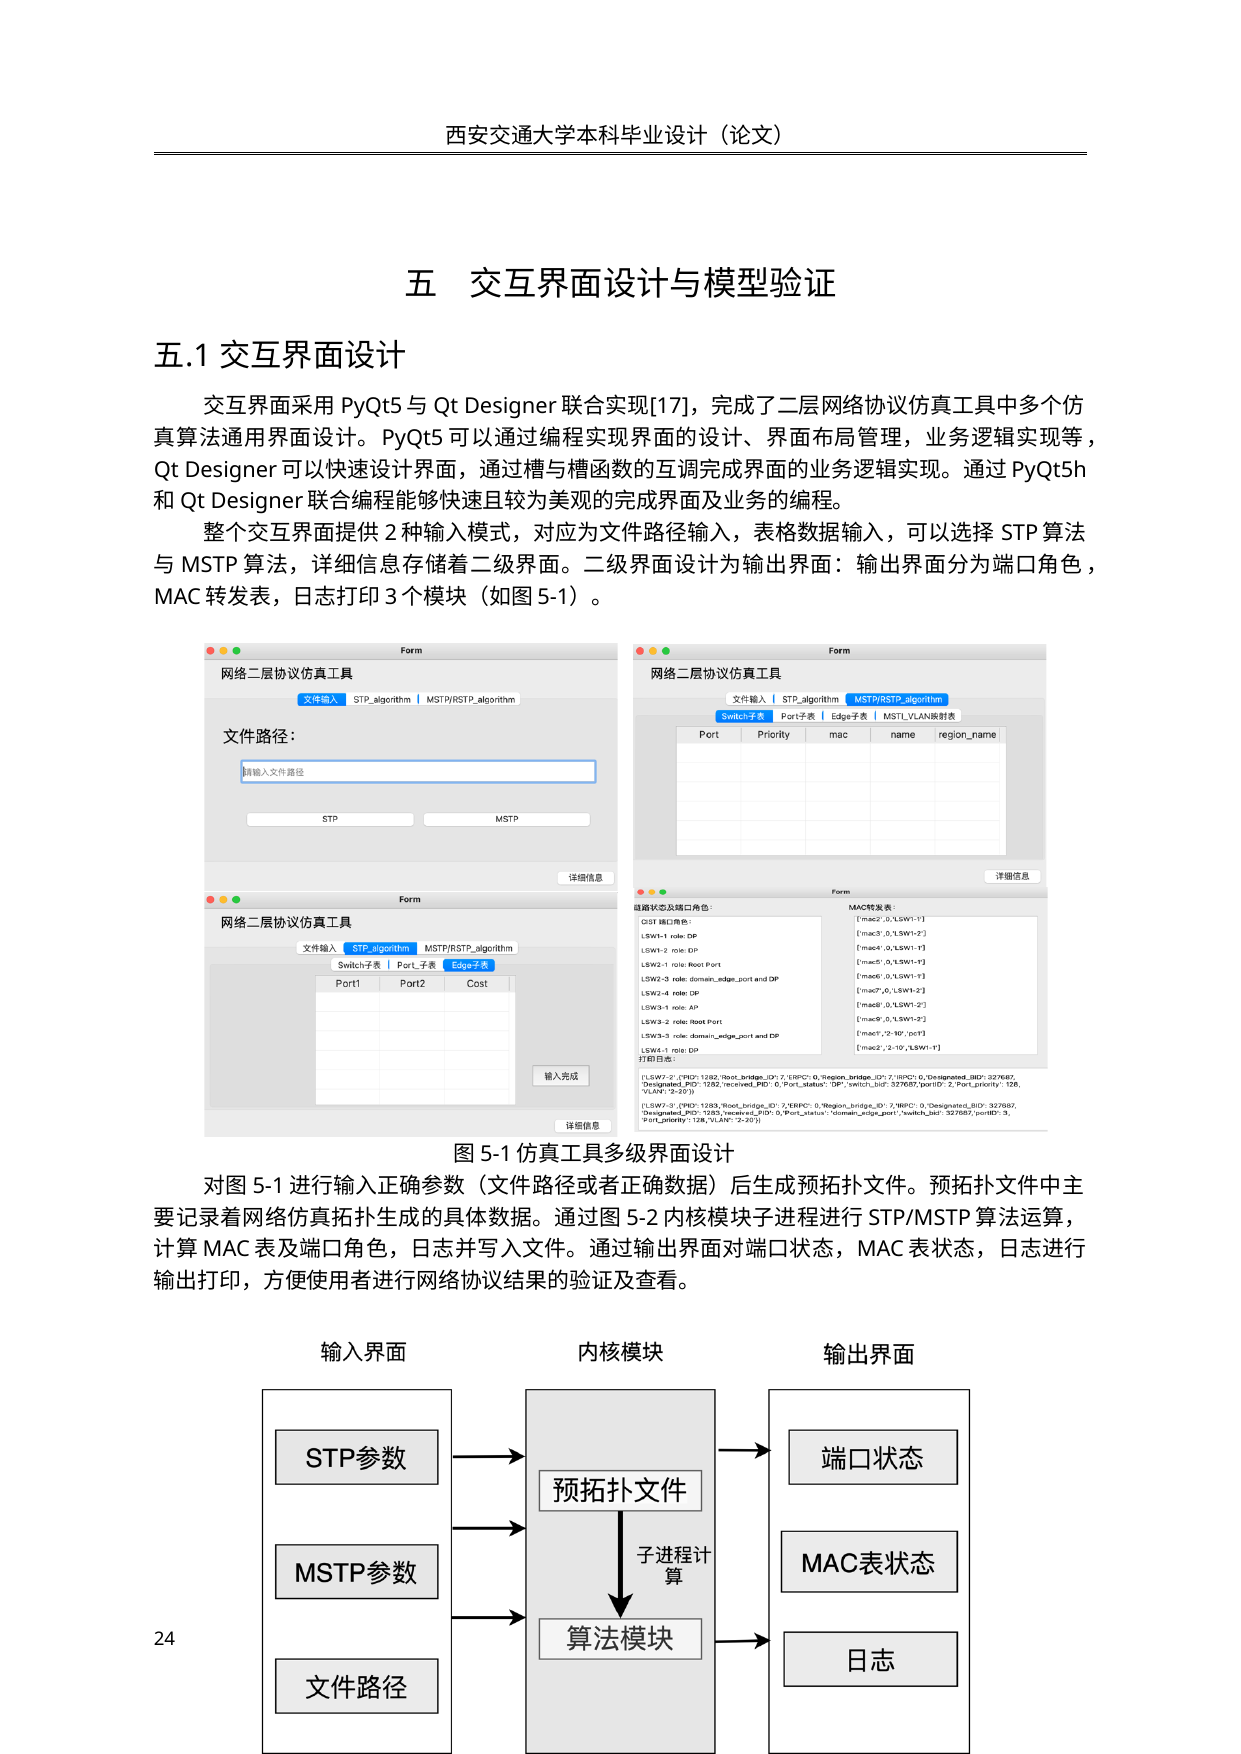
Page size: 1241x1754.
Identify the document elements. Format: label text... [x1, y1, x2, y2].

picture [261, 1332, 971, 1754]
subtitle 交互界面设计 [153, 330, 1087, 376]
text 整个交互界面提供2种输入模式，对应为文件路径输入，表格数据输入，可以选择STP算法与MSTP算法，详细信息存储着二级界面。二级界面设计为输出界面：输出界面分为端口角色，MAC转发表，日志打印3个模块（如图5-1）。 [153, 515, 1087, 611]
subtitle 交互界面设计与模型验证 [153, 257, 1087, 305]
picture [204, 892, 618, 1137]
text 对图5-1进行输入正确参数（文件路径或者正确数据）后生成预拓扑文件。预拓扑文件中主要记录着网络仿真拓扑生成的具体数据。通过图5-2内核模块子进程进行STP/MSTP算法运算，计算MAC表及端口角色，日志并写入文件。通过输出界面对端口状态，MAC表状态，日志进行输出打印，方便使用者进行网络协议结果的验证及查看。 [153, 1168, 1087, 1295]
picture [204, 643, 618, 891]
picture [633, 644, 1048, 1132]
text 交互界面采用PyQt5与Qt Designer联合实现[17]，完成了二层网络协议仿真工具中多个仿真算法通用界面设计。PyQt5可以通过编程实现界面的设计、界面布局管理，业务逻辑实现等，Qt Designer可以快速设计界面，通过槽与槽函数的互调完成界面的业务逻辑实现。通过PyQt5h和Qt Designer联合编程能够快速且较为美观的完成界面及业务的编程。 [153, 388, 1087, 515]
